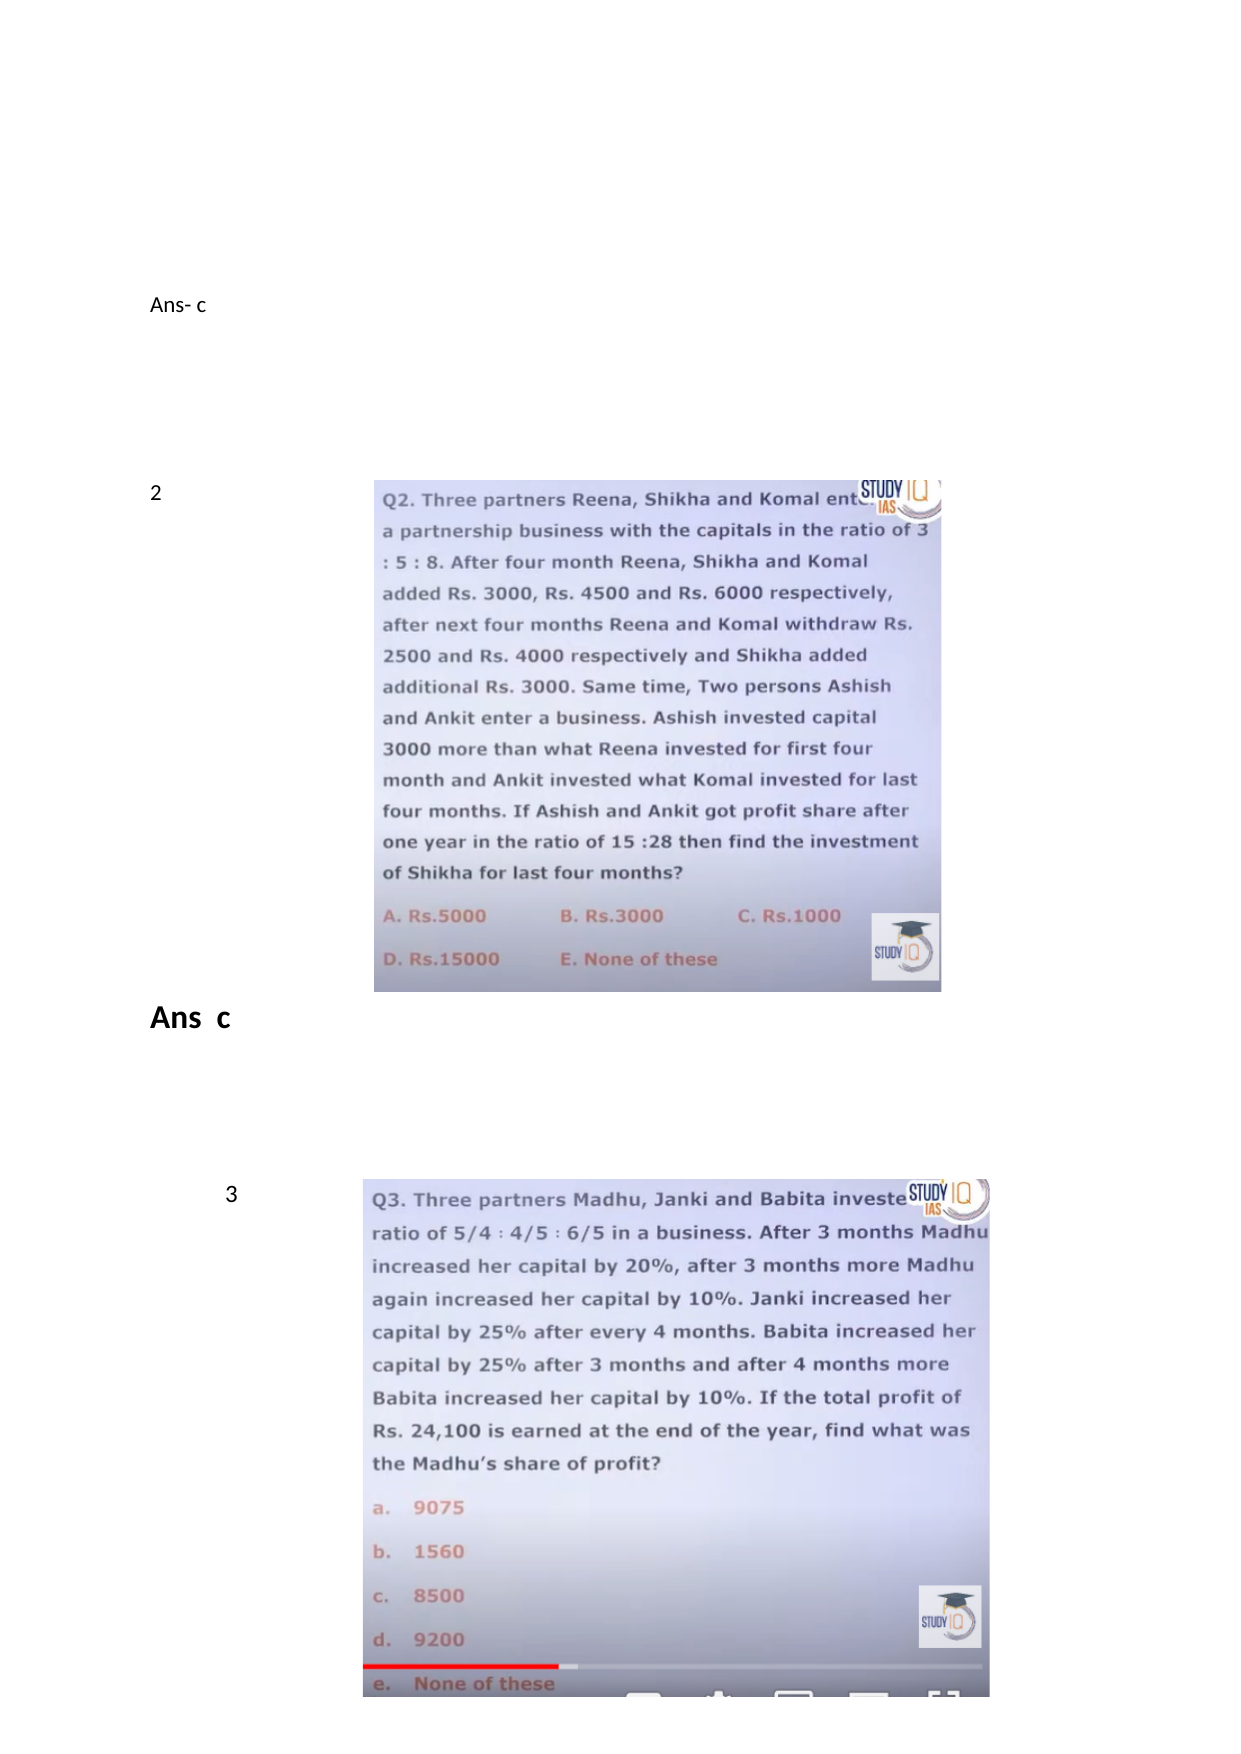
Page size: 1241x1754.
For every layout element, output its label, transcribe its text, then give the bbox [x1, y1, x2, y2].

text Ans c [150, 996, 1090, 1037]
picture [361, 1179, 989, 1695]
text 2 [150, 478, 1090, 506]
list 3 [225, 1178, 1090, 1209]
picture [372, 480, 942, 990]
text Ans- c [150, 291, 1090, 319]
